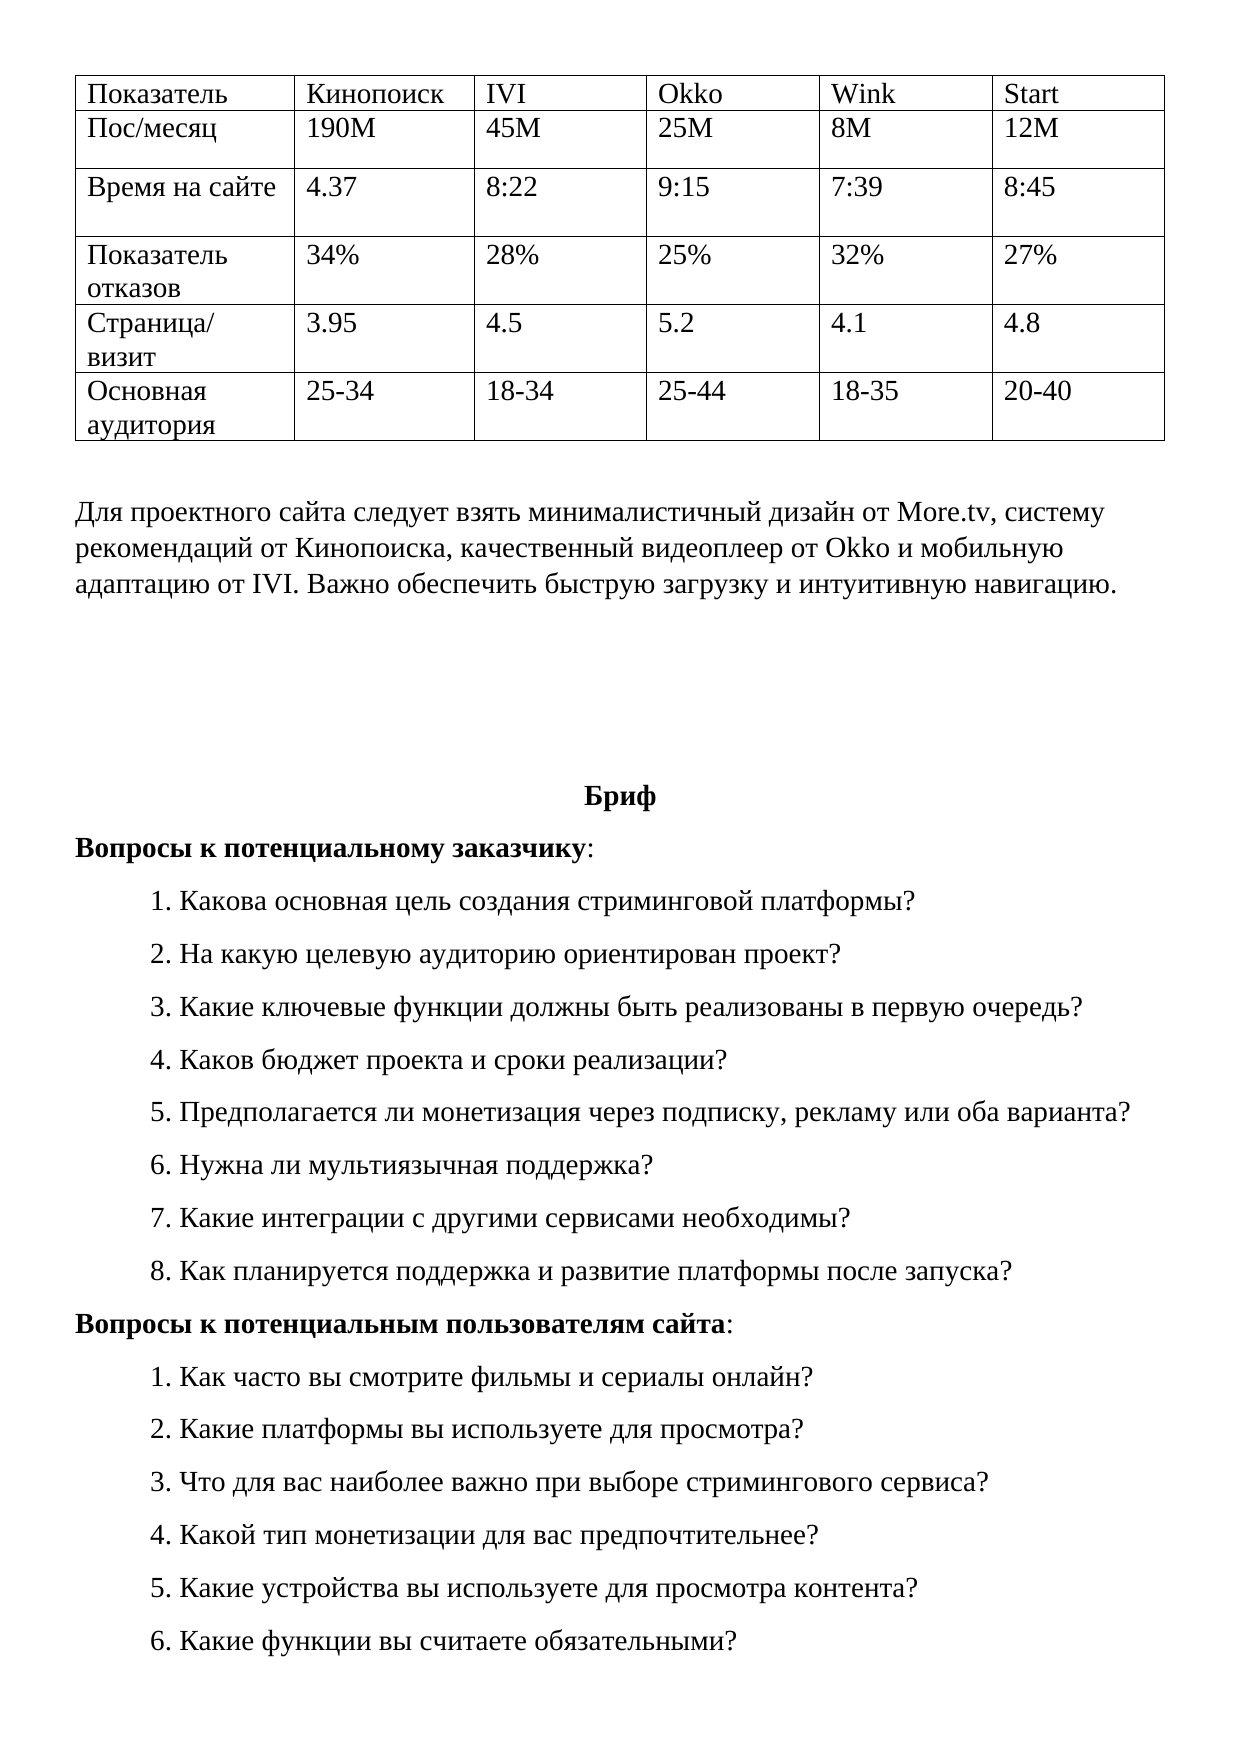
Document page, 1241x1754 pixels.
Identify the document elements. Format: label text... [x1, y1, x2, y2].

text Вопросы к потенциальному заказчику: [75, 831, 1165, 864]
table_header Кинопоиск [295, 76, 474, 109]
table_cell Время на сайте [76, 169, 294, 236]
table_cell 7:39 [820, 169, 992, 236]
table_cell 25% [647, 237, 819, 304]
table_cell 27% [993, 237, 1164, 304]
text 7. Какие интеграции с другими сервисами необходимы? [150, 1200, 1165, 1234]
table_cell 34% [295, 237, 474, 304]
text 3. Какие ключевые функции должны быть реализованы в первую очередь? [150, 989, 1165, 1022]
text Для проектного сайта следует взять минималистичный дизайн от More.tv, систему рекомендаций от Кинопоиска, качественный видеоплеер от Okko и мобильную адаптацию от IVI. Важно обеспечить быструю загрузку и интуитивную навигацию. [75, 494, 1165, 600]
table_cell 45М [475, 111, 646, 168]
table_cell 8:22 [475, 169, 646, 236]
text 2. На какую целевую аудиторию ориентирован проект? [150, 936, 1165, 970]
text 4. Какой тип монетизации для вас предпочтительнее? [150, 1517, 1165, 1551]
table_cell 8М [820, 111, 992, 168]
table_cell 25-44 [647, 373, 819, 440]
table_cell 4.37 [295, 169, 474, 236]
table_cell Пос/месяц [76, 111, 294, 168]
table_header Wink [820, 76, 992, 109]
table_cell Основная аудитория [76, 373, 294, 440]
text 5. Какие устройства вы используете для просмотра контента? [150, 1570, 1165, 1603]
table_cell 8:45 [993, 169, 1164, 236]
text 5. Предполагается ли монетизация через подписку, рекламу или оба варианта? [150, 1094, 1165, 1128]
text 3. Что для вас наиболее важно при выборе стримингового сервиса? [150, 1464, 1165, 1498]
table_header IVI [475, 76, 646, 109]
text Вопросы к потенциальным пользователям сайта: [75, 1306, 1165, 1339]
table_cell 9:15 [647, 169, 819, 236]
table_cell 4.8 [993, 305, 1164, 372]
table_cell 12М [993, 111, 1164, 168]
table_cell 25М [647, 111, 819, 168]
text 2. Какие платформы вы используете для просмотра? [150, 1411, 1165, 1445]
table_header Start [993, 76, 1164, 109]
table_cell 32% [820, 237, 992, 304]
table_cell Показатель отказов [76, 237, 294, 304]
table_header Okko [647, 76, 819, 109]
table_cell 4.1 [820, 305, 992, 372]
table_cell 4.5 [475, 305, 646, 372]
text 4. Каков бюджет проекта и сроки реализации? [150, 1042, 1165, 1075]
text 1. Как часто вы смотрите фильмы и сериалы онлайн? [150, 1359, 1165, 1392]
table_cell 190М [295, 111, 474, 168]
table_header Показатель [76, 76, 294, 109]
table_cell 20-40 [993, 373, 1164, 440]
table_cell 5.2 [647, 305, 819, 372]
table_cell 28% [475, 237, 646, 304]
table_cell 18-34 [475, 373, 646, 440]
text 6. Нужна ли мультиязычная поддержка? [150, 1147, 1165, 1181]
text 1. Какова основная цель создания стриминговой платформы? [150, 883, 1165, 917]
text 6. Какие функции вы считаете обязательными? [150, 1623, 1165, 1656]
text 8. Как планируется поддержка и развитие платформы после запуска? [150, 1253, 1165, 1287]
text Бриф [75, 778, 1165, 811]
table_cell 3.95 [295, 305, 474, 372]
table_cell 18-35 [820, 373, 992, 440]
table_cell 25-34 [295, 373, 474, 440]
table_cell Страница/визит [76, 305, 294, 372]
